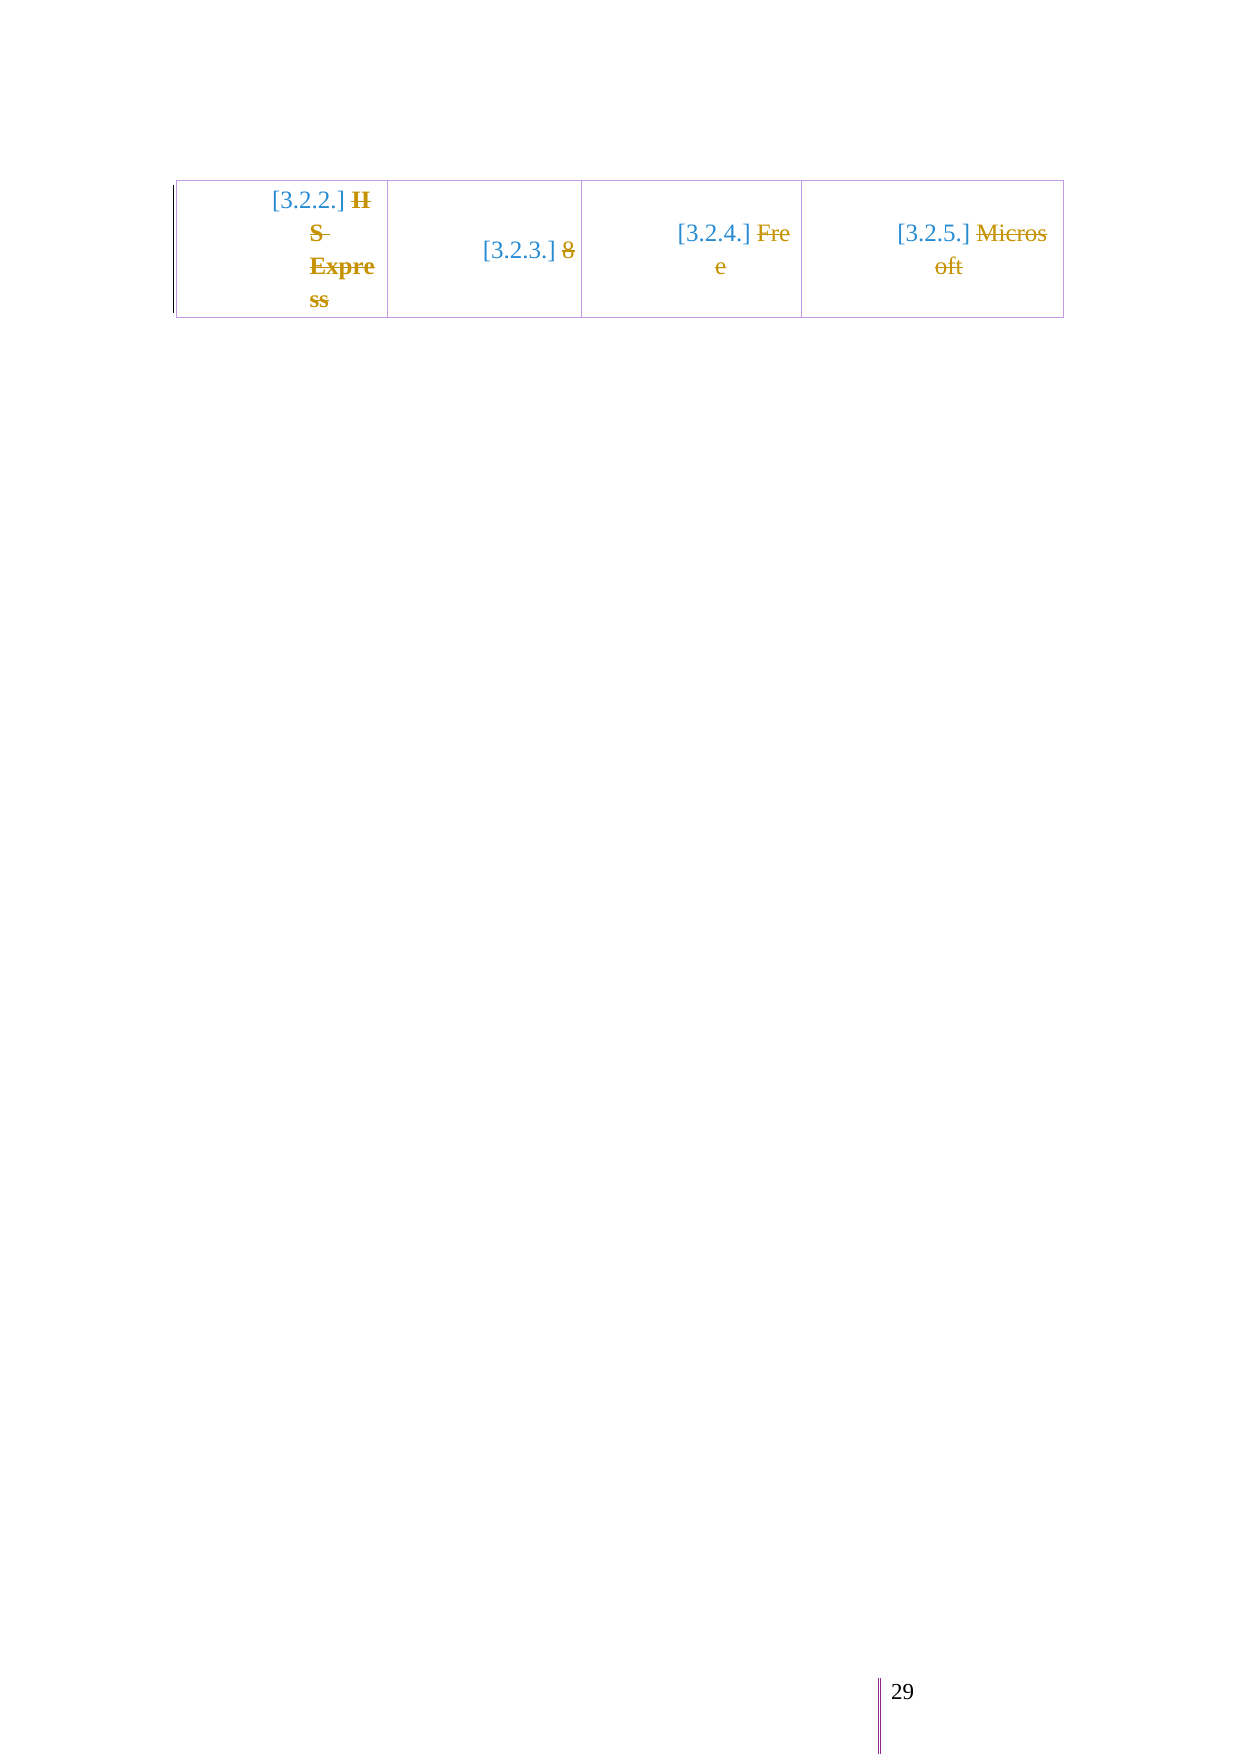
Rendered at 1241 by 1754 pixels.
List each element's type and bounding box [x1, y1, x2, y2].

table_cell [802, 181, 1063, 317]
table_cell [582, 181, 801, 317]
table_cell [177, 181, 387, 317]
table_cell [388, 181, 581, 317]
